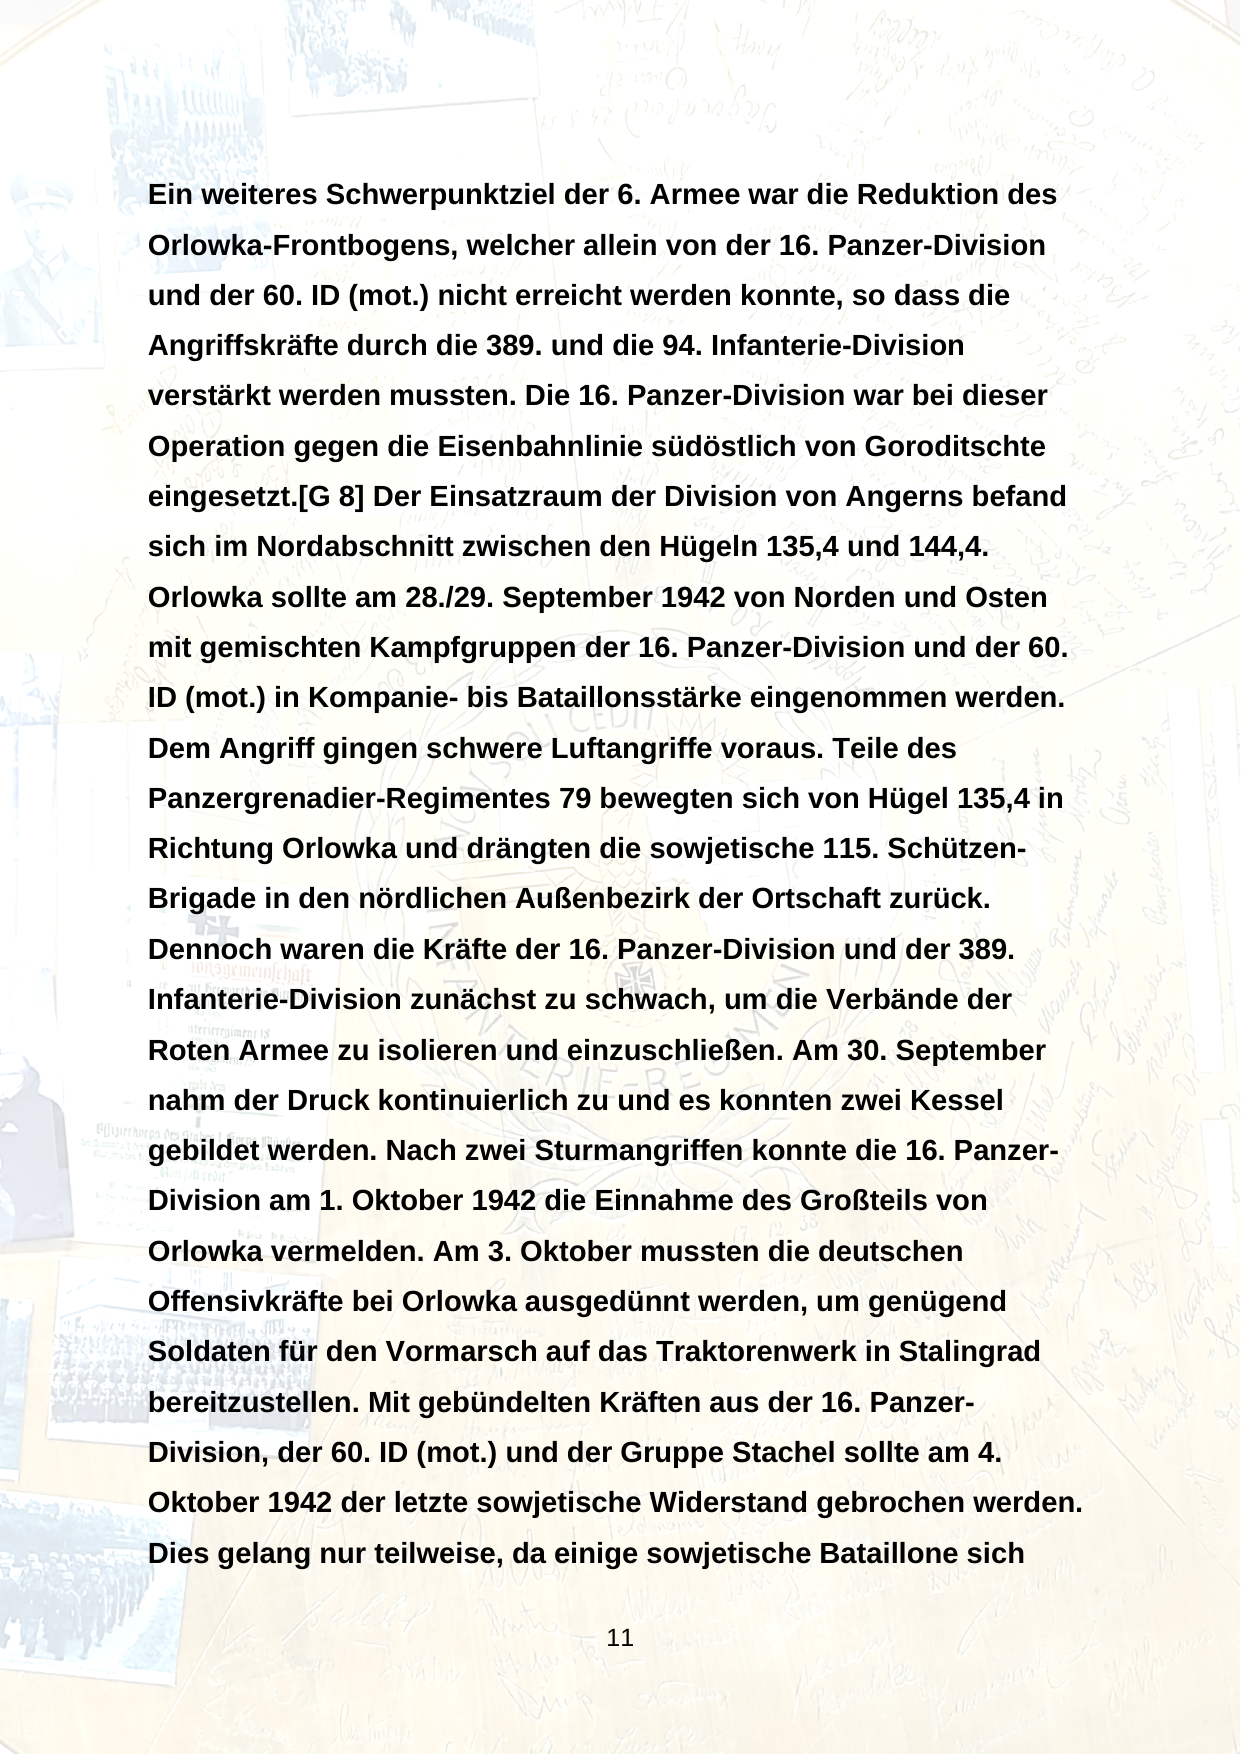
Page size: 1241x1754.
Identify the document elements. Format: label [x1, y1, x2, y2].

text [148, 177, 1092, 1569]
